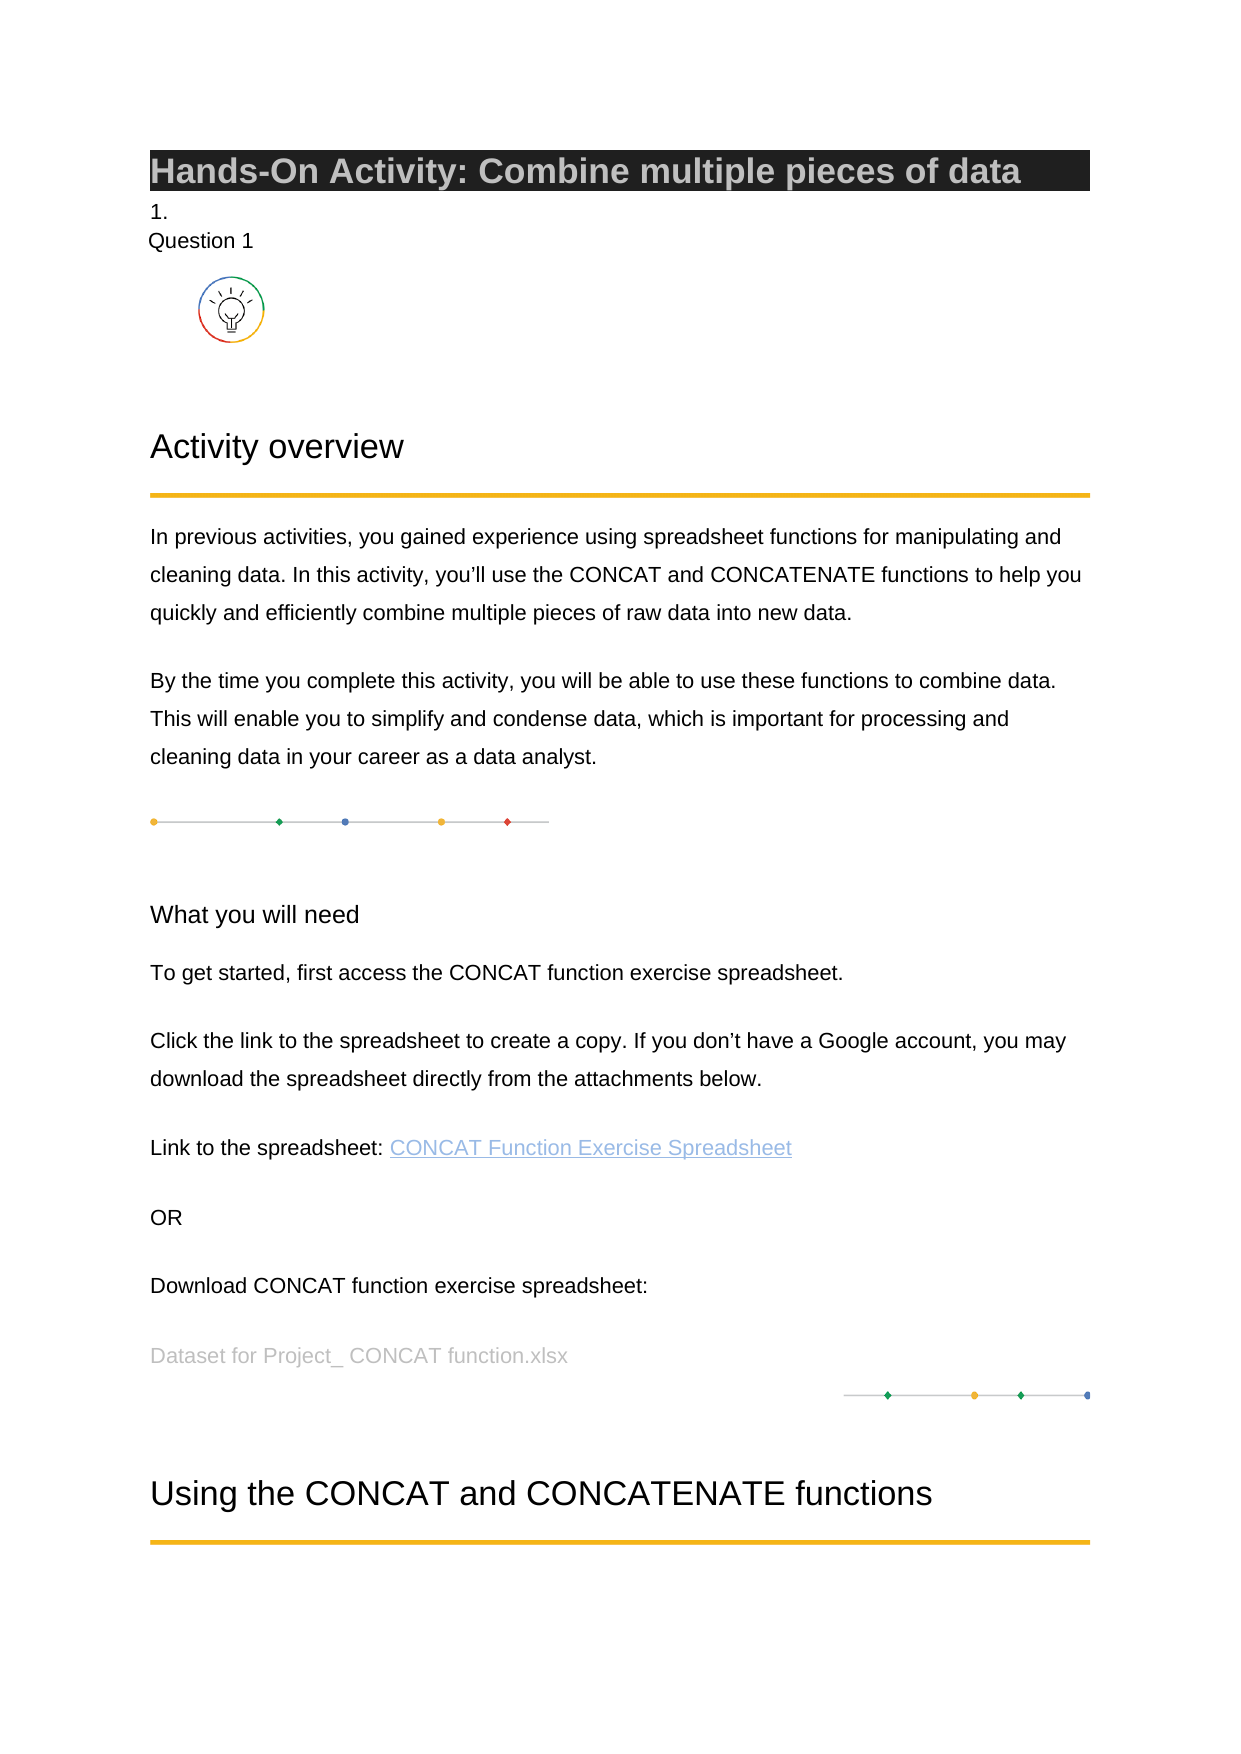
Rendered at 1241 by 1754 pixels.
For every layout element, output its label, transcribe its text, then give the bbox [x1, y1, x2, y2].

text Link to the spreadsheet: CONCAT Function Exercise Spreadsheet [150, 1135, 1090, 1161]
text By the time you complete this activity, you will be able to use these functions to combine data. This will enable you to simplify and condense data, which is important for processing and cleaning data in your career as a data analyst. [150, 668, 1090, 769]
text Question 1 [148, 228, 1092, 253]
subtitle What you will need [150, 899, 1090, 928]
picture [150, 493, 1091, 498]
picture [150, 813, 1091, 830]
text In previous activities, you gained experience using spreadsheet functions for manipulating and cleaning data. In this activity, you’ll use the CONCAT and CONCATENATE functions to help you quickly and efficiently combine multiple pieces of raw data into new data. [150, 524, 1090, 624]
text Download CONCAT function exercise spreadsheet: [150, 1273, 1090, 1299]
subtitle Activity overview [150, 426, 1090, 465]
picture [150, 1540, 1091, 1545]
text To get started, first access the CONCAT function exercise spreadsheet. [150, 959, 1090, 984]
text 1. [150, 199, 1090, 224]
text Dataset for Project_ CONCAT function.xlsx [150, 1342, 1090, 1368]
text OR [150, 1204, 1090, 1229]
text Click the link to the spreadsheet to create a copy. If you don’t have a Google account, you may download the spreadsheet directly from the attachments below. [150, 1028, 1090, 1091]
subtitle Using the CONCAT and CONCATENATE functions [150, 1473, 1090, 1512]
subtitle Hands-On Activity: Combine multiple pieces of data [150, 150, 1090, 191]
picture [150, 1386, 1091, 1404]
picture [150, 253, 1091, 366]
